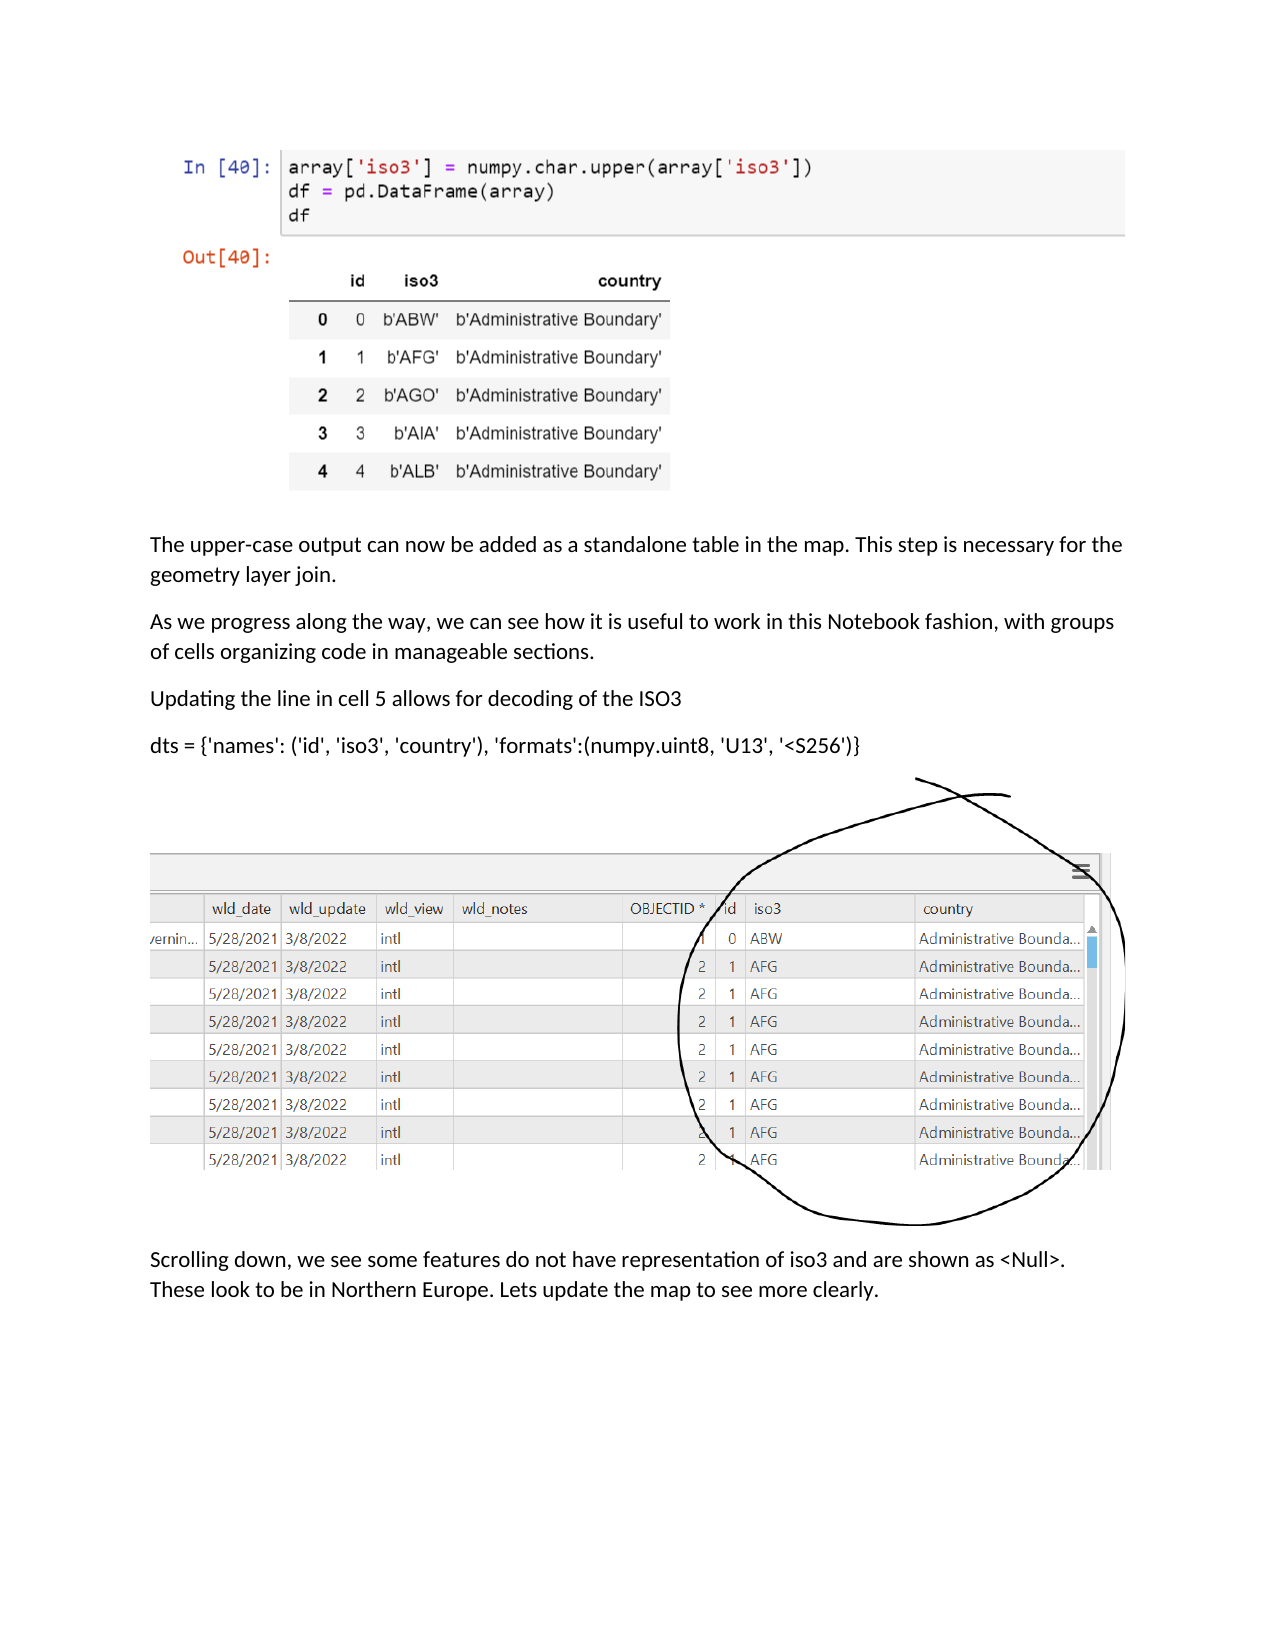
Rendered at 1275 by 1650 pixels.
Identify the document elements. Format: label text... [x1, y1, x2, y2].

text Updating the line in cell 5 allows for decoding of the ISO3 [150, 684, 1125, 712]
text dts = {'names': ('id', 'iso3', 'country'), 'formats':(numpy.uint8, 'U13', '<S256')} [150, 731, 1125, 759]
text Scrolling down, we see some features do not have representation of iso3 and are shown as <Null>. These look to be in Northern Europe. Lets update the map to see more clearly. [150, 1245, 1125, 1303]
text As we progress along the way, we can see how it is useful to work in this Notebook fashion, with groups of cells organizing code in manageable sections. [150, 607, 1125, 665]
text The upper-case output can now be added as a standalone table in the map. This step is necessary for the geometry layer join. [150, 530, 1125, 588]
picture [150, 150, 1125, 511]
picture [150, 777, 1125, 1226]
